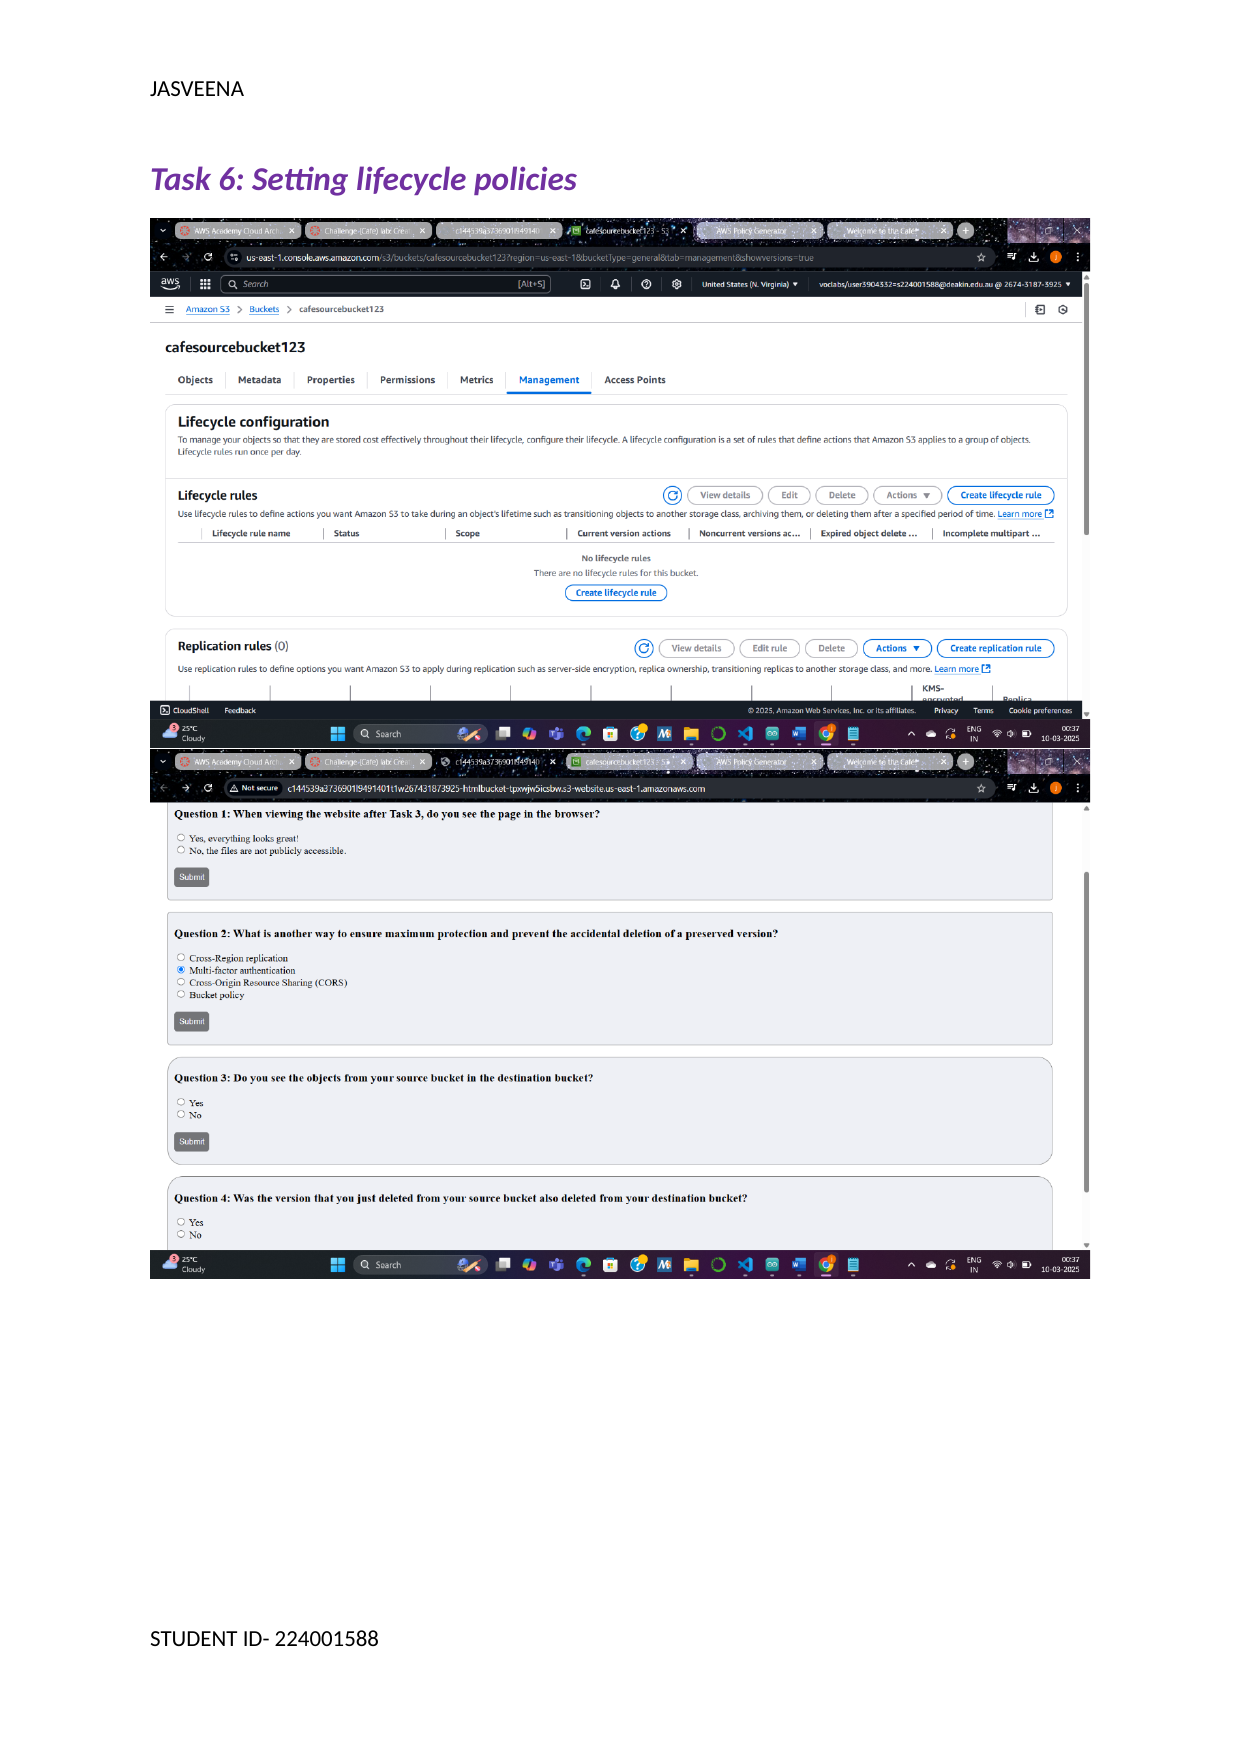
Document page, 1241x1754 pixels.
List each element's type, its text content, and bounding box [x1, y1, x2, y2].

picture [150, 218, 1091, 748]
text Task 6: Setting lifecycle policies [150, 158, 1090, 198]
picture [150, 749, 1091, 1279]
